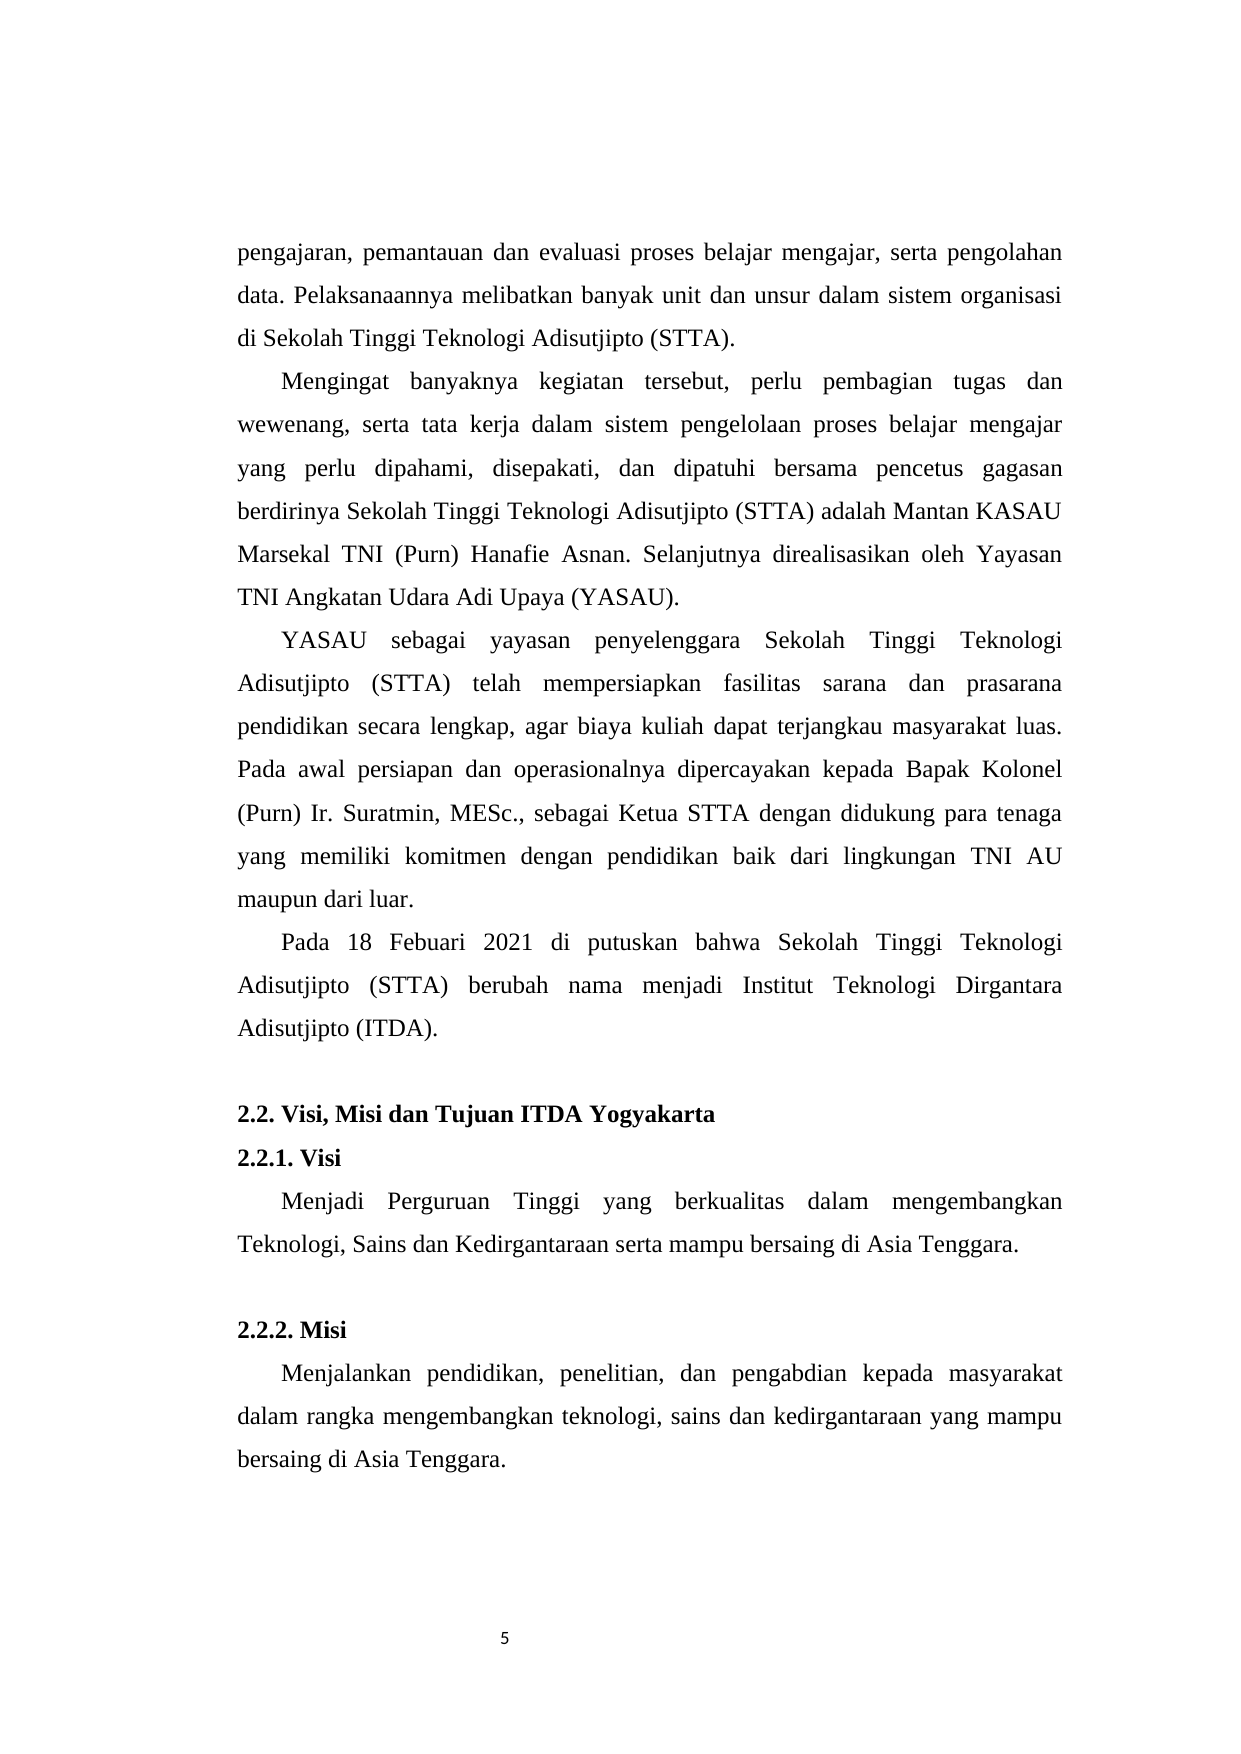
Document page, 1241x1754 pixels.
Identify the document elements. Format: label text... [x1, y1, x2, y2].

list Menjadi Perguruan Tinggi yang berkualitas dalam mengembangkan Teknologi, Sains dan Kedirgantaraan serta mampu bersaing di Asia Tenggara. [237, 1186, 1063, 1258]
list Pada 18 Febuari 2021 di putuskan bahwa Sekolah Tinggi Teknologi Adisutjipto (STTA) berubah nama menjadi Institut Teknologi Dirgantara Adisutjipto (ITDA). [237, 927, 1063, 1042]
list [237, 237, 1063, 352]
list Menjalankan pendidikan, penelitian, dan pengabdian kepada masyarakat dalam rangka mengembangkan teknologi, sains dan kedirgantaraan yang mampu bersaing di Asia Tenggara. [237, 1358, 1063, 1473]
list Mengingat banyaknya kegiatan tersebut, perlu pembagian tugas dan wewenang, serta tata kerja dalam sistem pengelolaan proses belajar mengajar yang perlu dipahami, disepakati, dan dipatuhi bersama pencetus gagasan berdirinya Sekolah Tinggi Teknologi Adisutjipto (STTA) adalah Mantan KASAU Marsekal TNI (Purn) Hanafie Asnan. Selanjutnya direalisasikan oleh Yayasan TNI Angkatan Udara Adi Upaya (YASAU). [237, 366, 1063, 611]
list 2.2.2. Misi [237, 1315, 1063, 1344]
list 2.2. Visi, Misi dan Tujuan ITDA Yogyakarta [237, 1099, 1063, 1128]
list YASAU sebagai yayasan penyelenggara Sekolah Tinggi Teknologi Adisutjipto (STTA) telah mempersiapkan fasilitas sarana dan prasarana pendidikan secara lengkap, agar biaya kuliah dapat terjangkau masyarakat luas. Pada awal persiapan dan operasionalnya dipercayakan kepada Bapak Kolonel (Purn) Ir. Suratmin, MESc., sebagai Ketua STTA dengan didukung para tenaga yang memiliki komitmen dengan pendidikan baik dari lingkungan TNI AU maupun dari luar. [237, 625, 1063, 913]
list 2.2.1. Visi [237, 1143, 1063, 1171]
